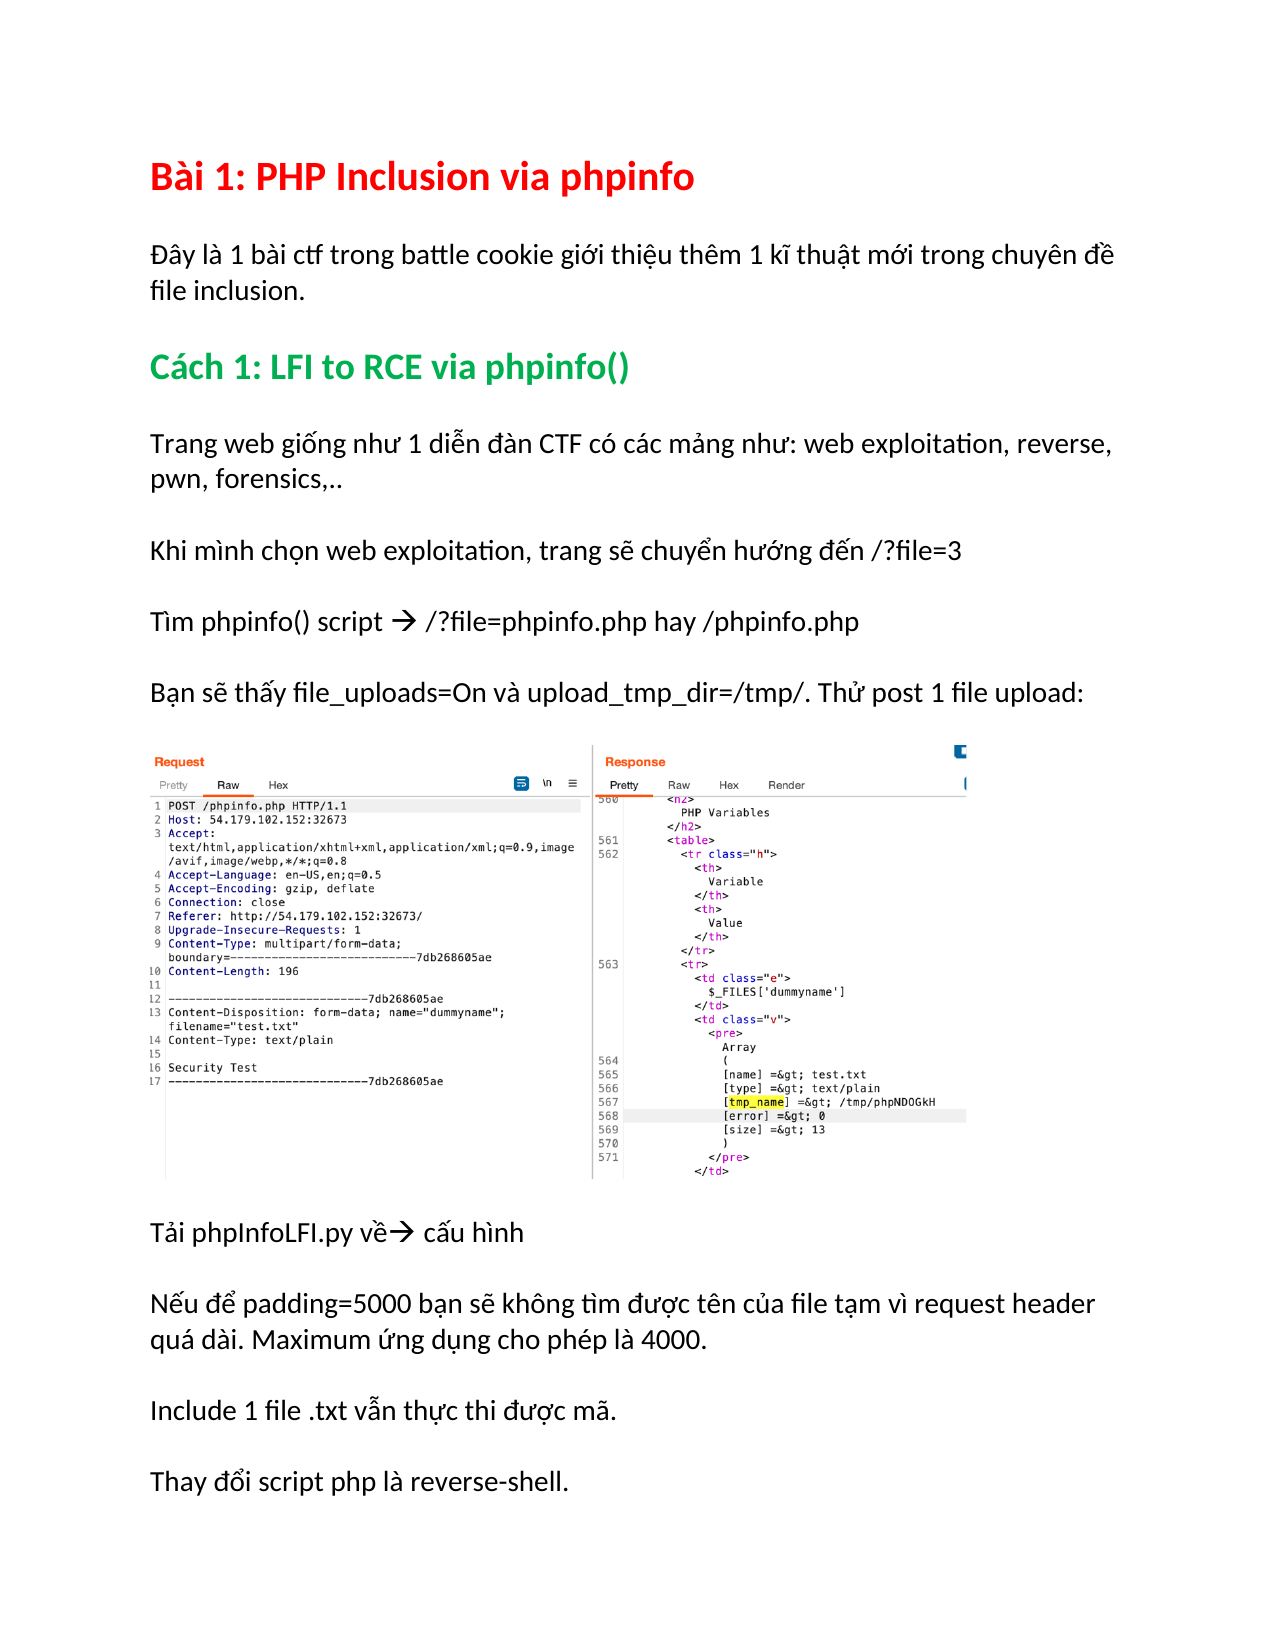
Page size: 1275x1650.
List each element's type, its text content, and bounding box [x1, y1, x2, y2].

text Bạn sẽ thấy file_uploads=On và upload_tmp_dir=/tmp/. Thử post 1 file upload: [150, 674, 1125, 710]
text Nếu để padding=5000 bạn sẽ không tìm được tên của file tạm vì request header quá dài. Maximum ứng dụng cho phép là 4000. [150, 1285, 1125, 1357]
text Trang web giống như 1 diễn đàn CTF có các mảng như: web exploitation, reverse, pwn, forensics,.. [150, 425, 1125, 496]
text Khi mình chọn web exploitation, trang sẽ chuyển hướng đến /?file=3 [150, 532, 1125, 567]
text Include 1 file .txt vẫn thực thi được mã. [150, 1392, 1125, 1428]
text Bài 1: PHP Inclusion via phpinfo [150, 150, 1125, 201]
text Đây là 1 bài ctf trong battle cookie giới thiệu thêm 1 kĩ thuật mới trong chuyên đề file inclusion. [150, 236, 1125, 308]
text Tải phpInfoLFI.py về cấu hình [150, 1214, 1125, 1250]
picture [150, 745, 967, 1179]
text Thay đổi script php là reverse-shell. [150, 1463, 1125, 1499]
text Tìm phpinfo() script /?file=phpinfo.php hay /phpinfo.php [150, 603, 1125, 638]
text Cách 1: LFI to RCE via phpinfo() [150, 343, 1125, 389]
